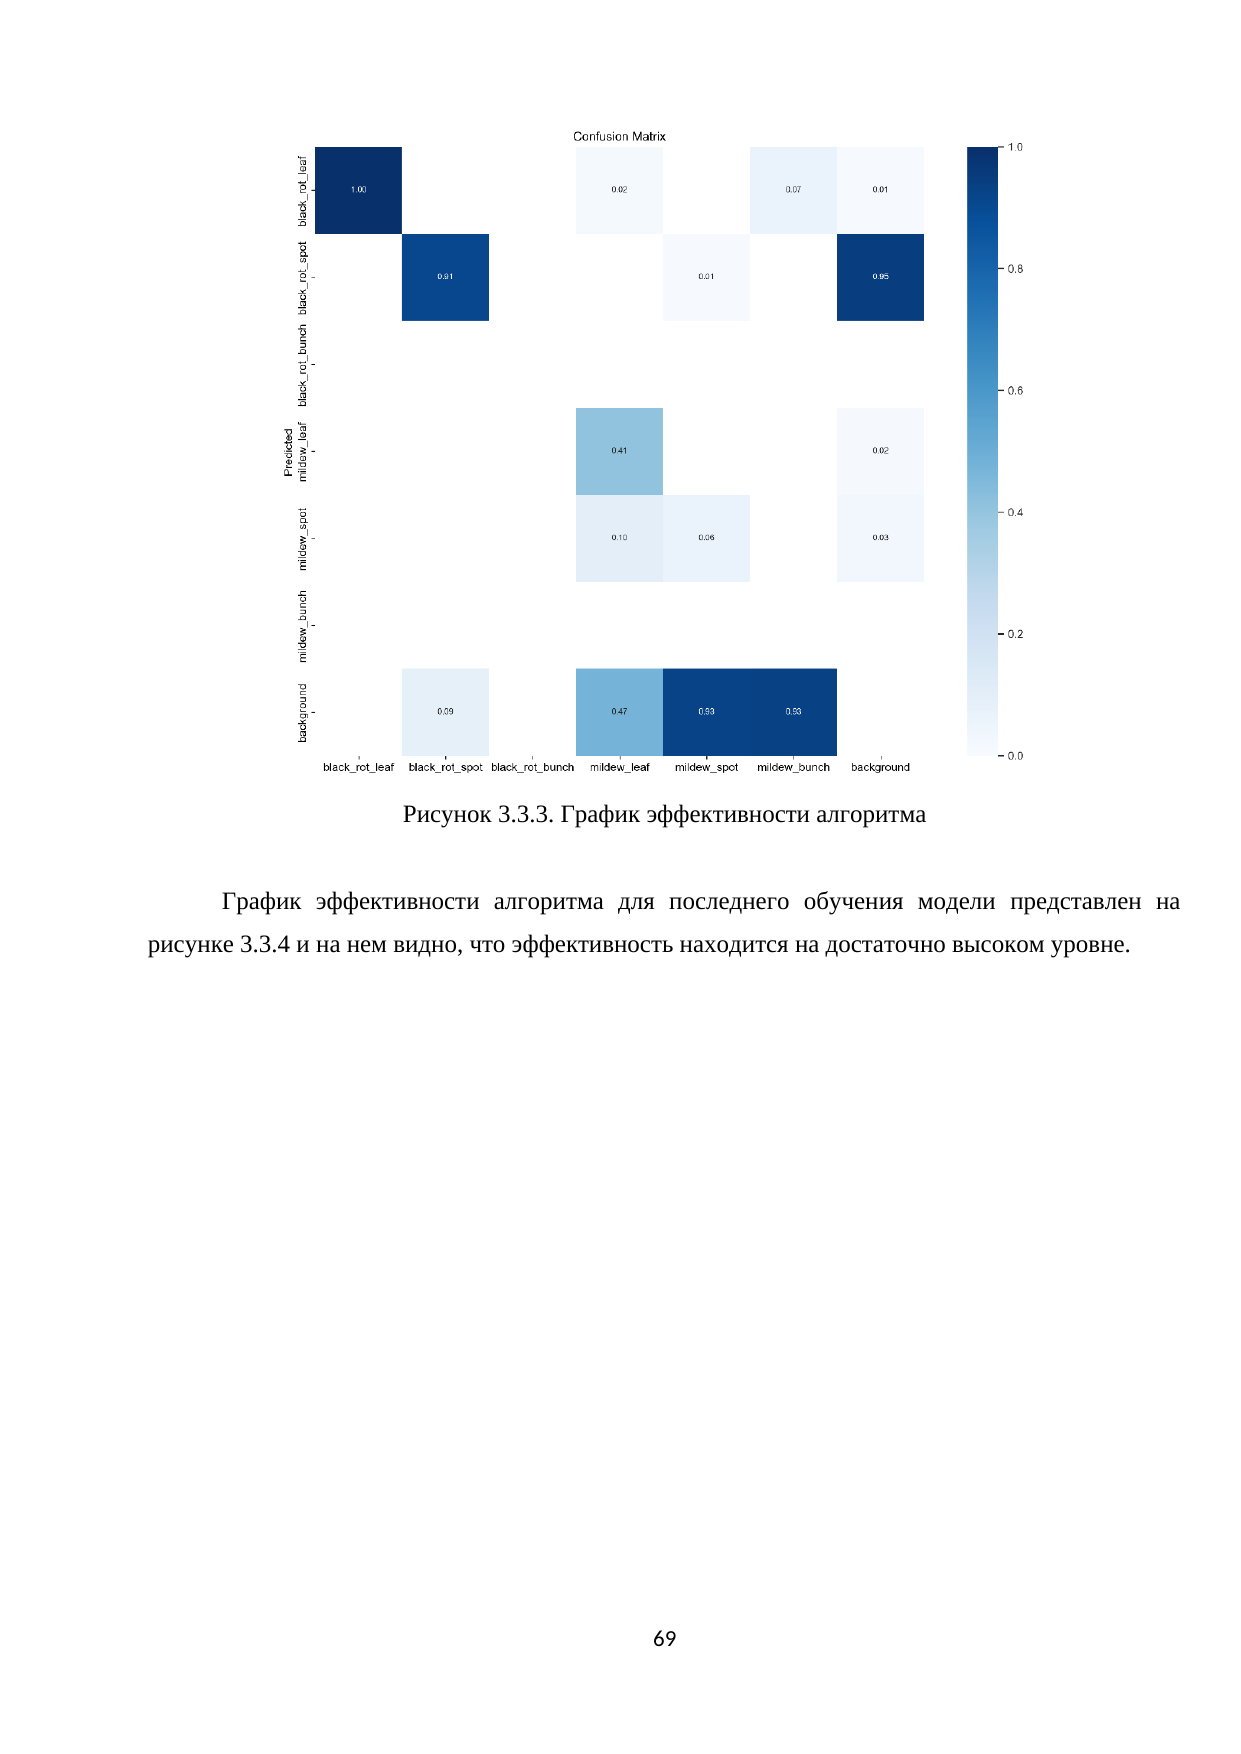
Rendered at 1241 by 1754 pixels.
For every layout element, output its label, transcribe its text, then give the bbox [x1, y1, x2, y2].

text Рисунок 3.3.3. График эффективности алгоритма [148, 799, 1181, 828]
picture [219, 118, 1110, 786]
text График эффективности алгоритма для последнего обучения модели представлен на рисунке 3.3.4 и на нем видно, что эффективность находится на достаточно высоком уровне. [148, 886, 1181, 958]
